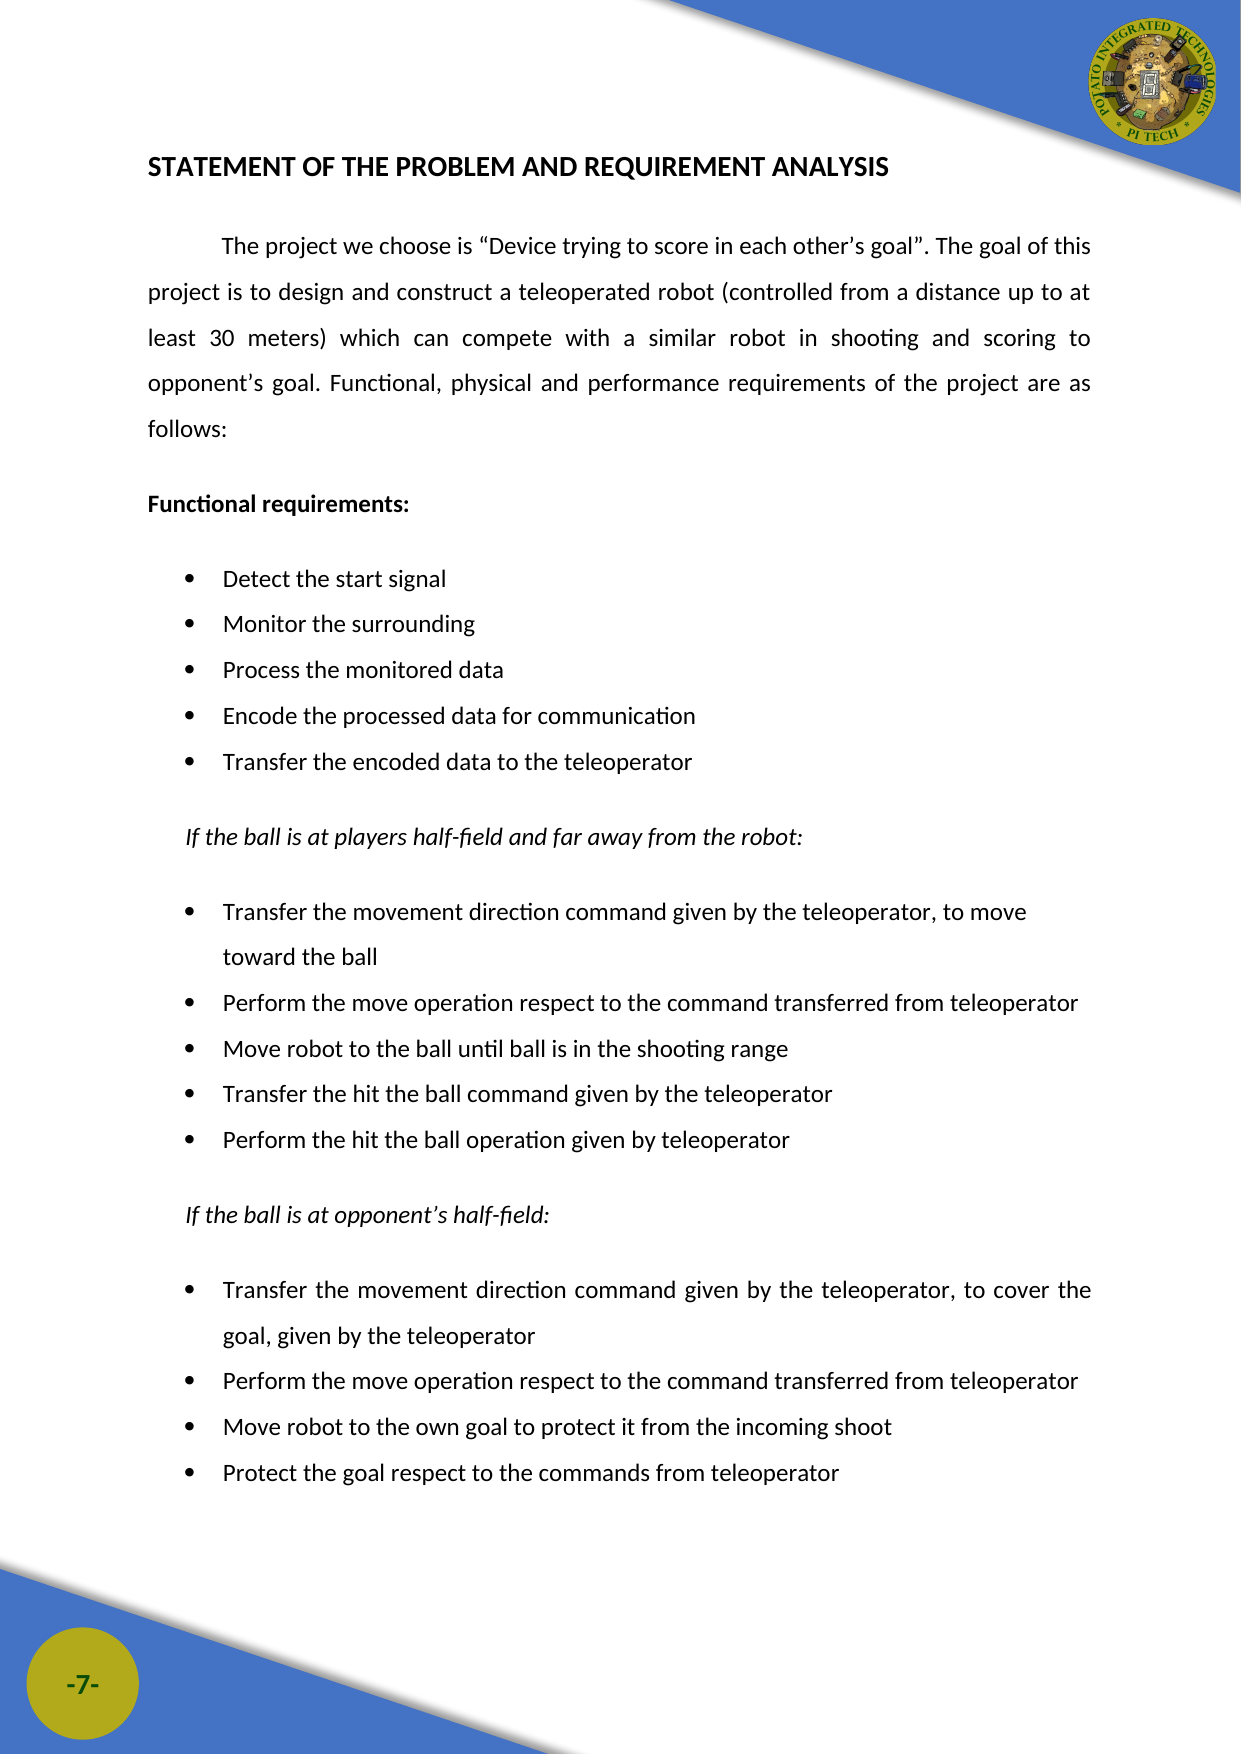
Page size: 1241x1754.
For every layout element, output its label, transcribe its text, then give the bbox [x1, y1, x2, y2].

list Transfer the movement direction command given by the teleoperator, to cover the goal, given by the teleoperator [185, 1274, 1093, 1350]
picture [1087, 16, 1216, 145]
list Encode the processed data for communication [185, 700, 1093, 731]
list Transfer the movement direction command given by the teleoperator, to move toward the ball [185, 896, 1093, 972]
text STATEMENT OF THE PROBLEM AND REQUIREMENT ANALYSIS [148, 148, 1093, 183]
list Perform the hit the ball operation given by teleoperator [185, 1124, 1093, 1155]
text If the ball is at opponent’s half-field: [148, 1199, 1093, 1230]
list Move robot to the ball until ball is in the shooting range [185, 1033, 1093, 1063]
list Perform the move operation respect to the command transferred from teleoperator [185, 987, 1093, 1018]
list Transfer the hit the ball command given by the teleoperator [185, 1078, 1093, 1109]
list Detect the start signal [185, 563, 1093, 593]
list Perform the move operation respect to the command transferred from teleoperator [185, 1366, 1093, 1396]
text The project we choose is “Device trying to score in each other’s goal”. The goal of this project is to design and construct a teleoperated robot (controlled from a distance up to at least 30 meters) which can compete with a similar robot in shooting and scoring to opponent’s goal. Functional, physical and performance requirements of the project are as follows: [148, 230, 1093, 444]
list Transfer the encoded data to the teleoperator [185, 746, 1093, 776]
text Functional requirements: [148, 488, 1093, 518]
list Process the monitored data [185, 654, 1093, 685]
list Move robot to the own goal to protect it from the incoming shoot [185, 1411, 1093, 1442]
list Monitor the surrounding [185, 609, 1093, 639]
list Protect the goal respect to the commands from teleoperator [185, 1457, 1093, 1487]
text If the ball is at players half-field and far away from the robot: [185, 821, 1093, 851]
